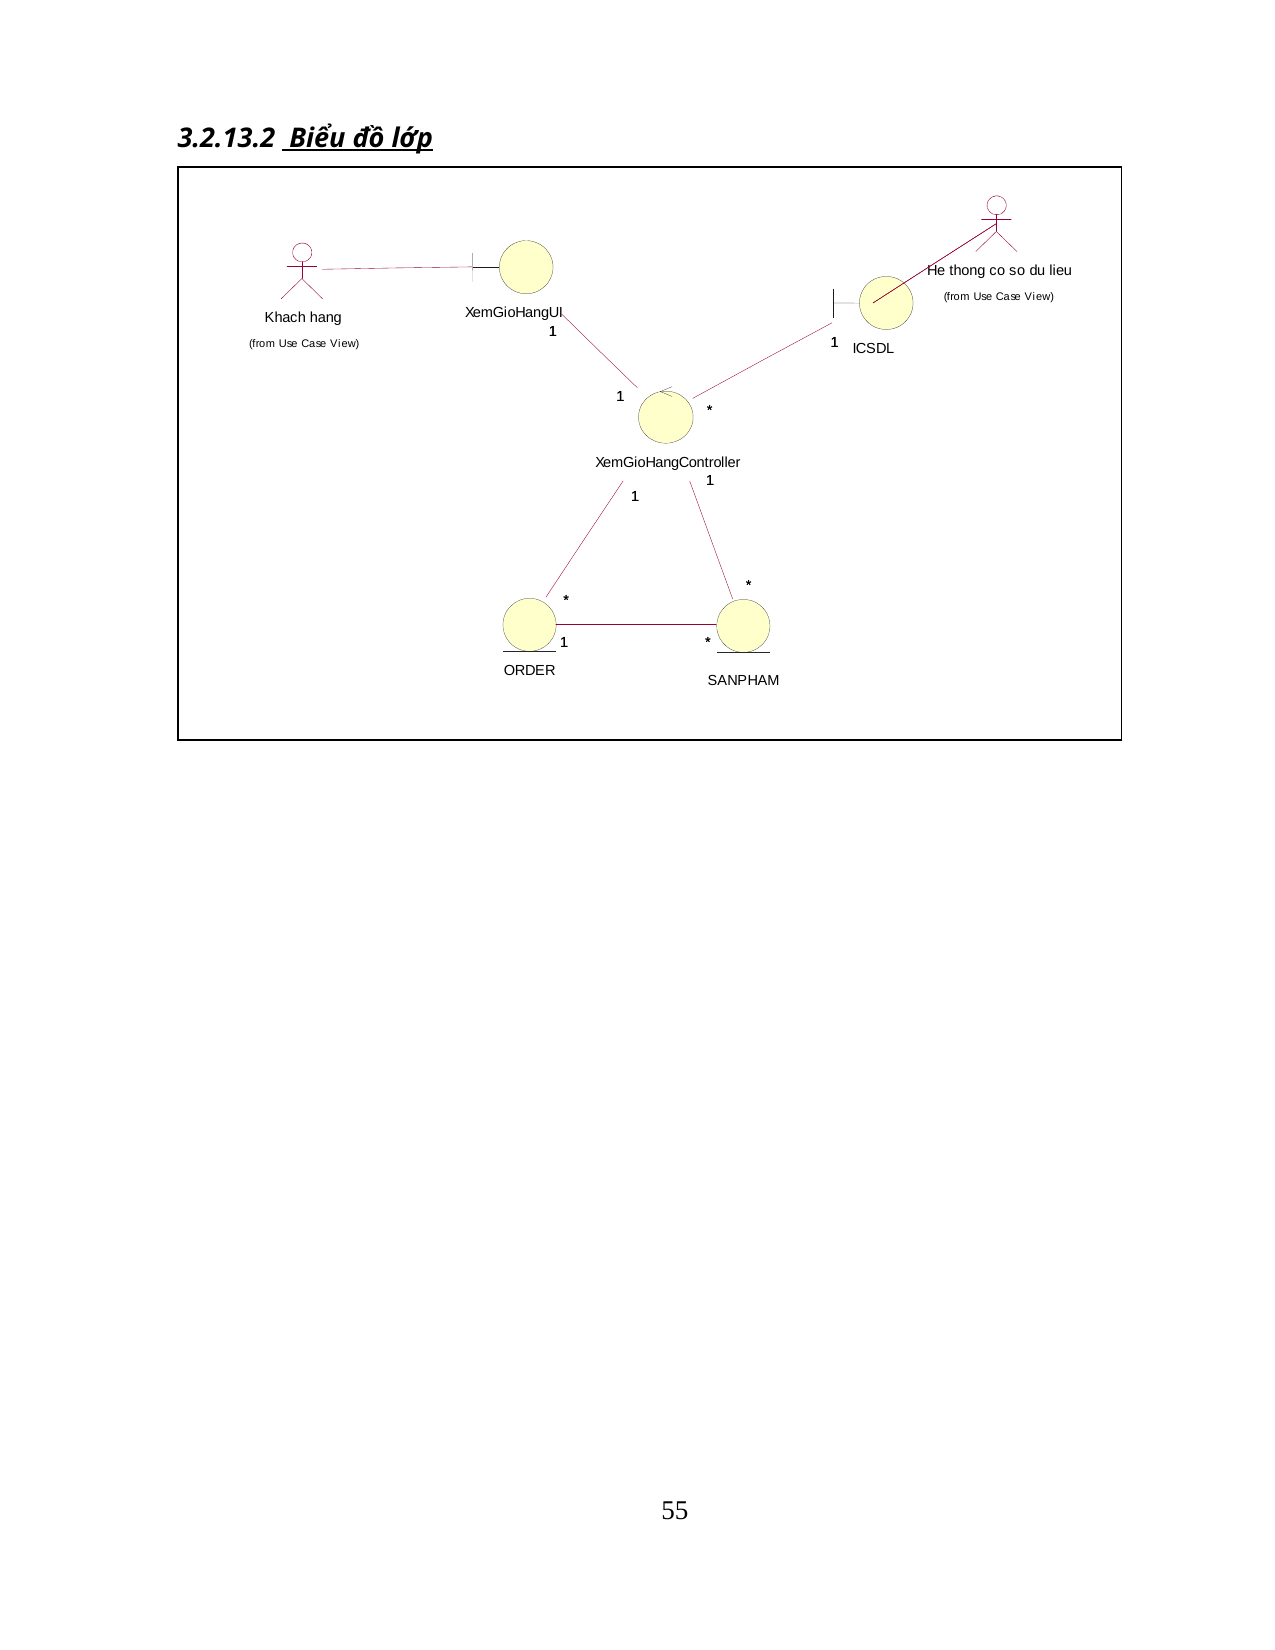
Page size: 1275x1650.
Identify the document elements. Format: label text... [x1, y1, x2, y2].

subtitle Biểu đồ lớp [177, 118, 1098, 155]
